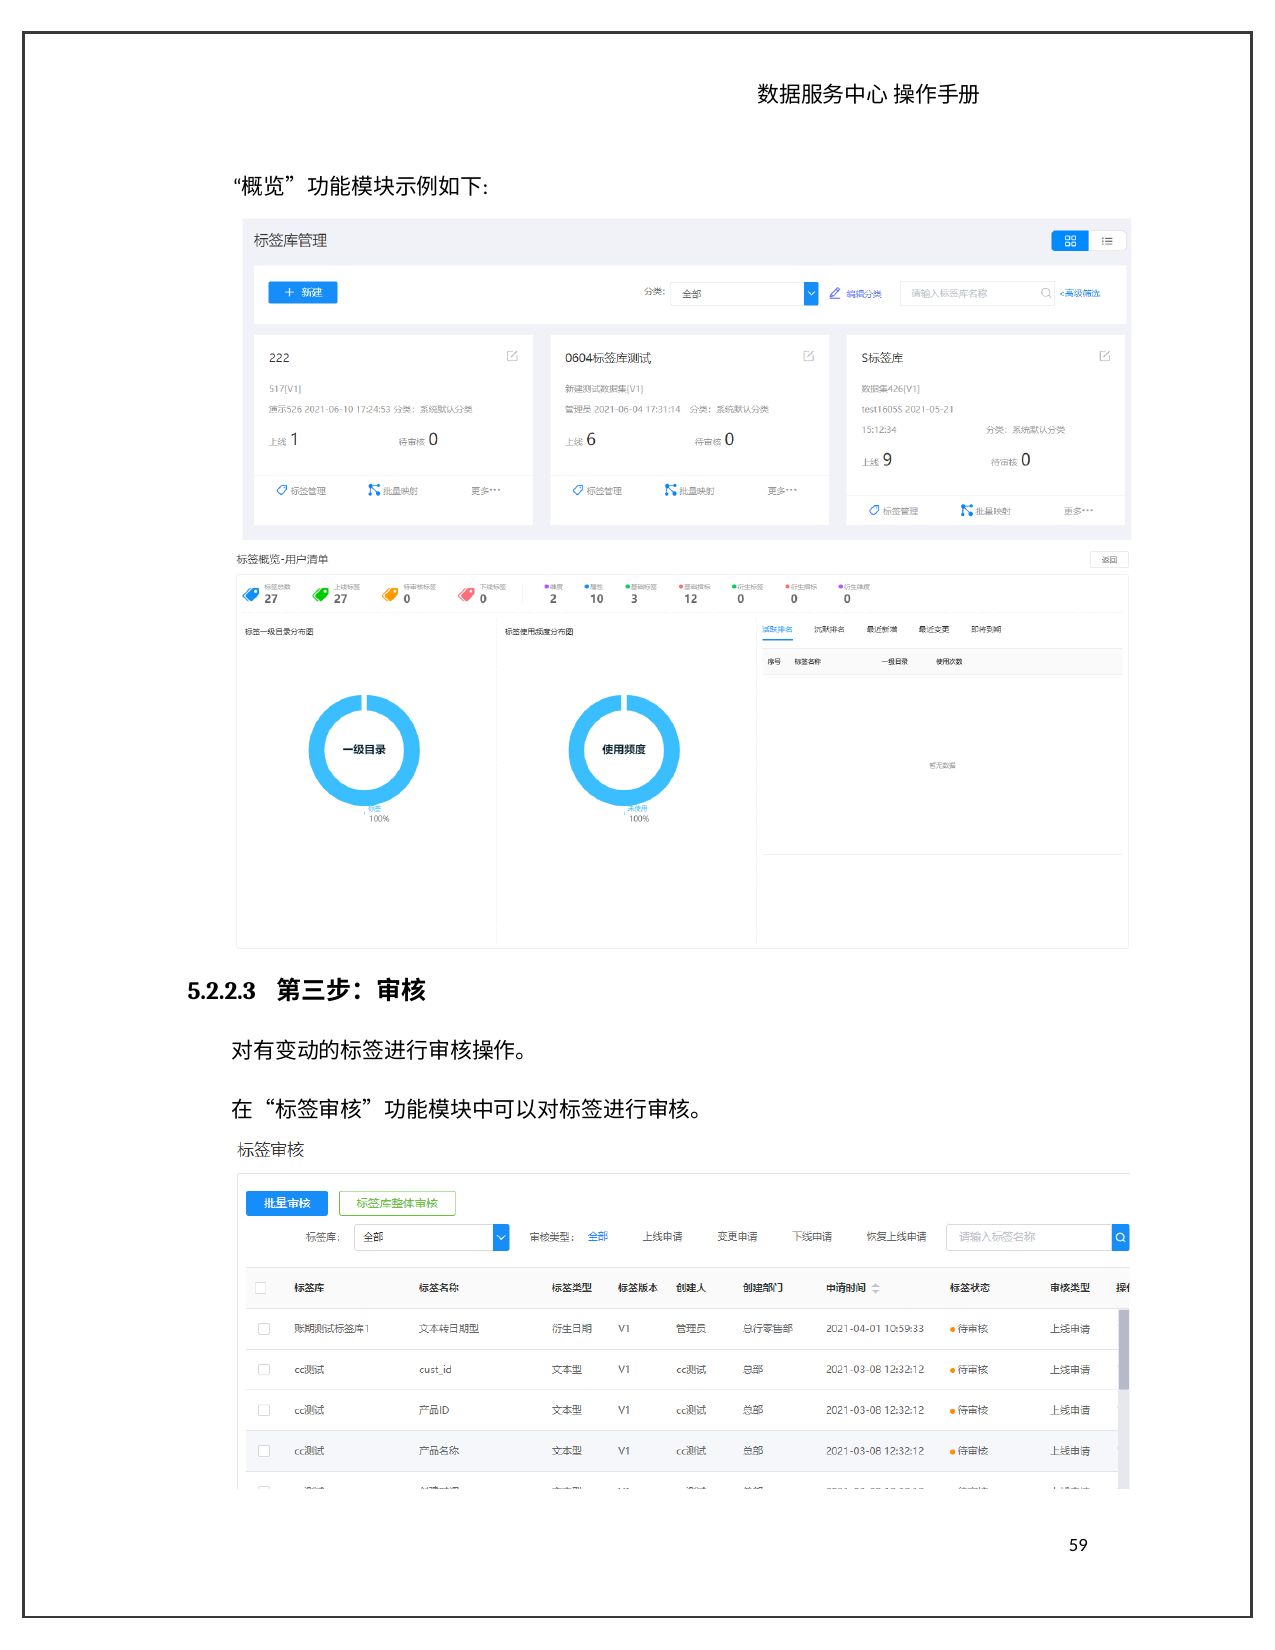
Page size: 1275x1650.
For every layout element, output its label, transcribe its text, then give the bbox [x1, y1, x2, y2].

text 对有变动的标签进行审核操作。 [231, 1019, 1087, 1078]
subtitle 第三步：审核 [187, 959, 1087, 1019]
picture [231, 542, 1132, 952]
text 在“标签审核”功能模块中可以对标签进行审核。 [187, 1078, 1087, 1138]
text “概览”功能模块示例如下: [187, 155, 1087, 214]
picture [231, 1137, 1130, 1489]
picture [231, 214, 1132, 540]
